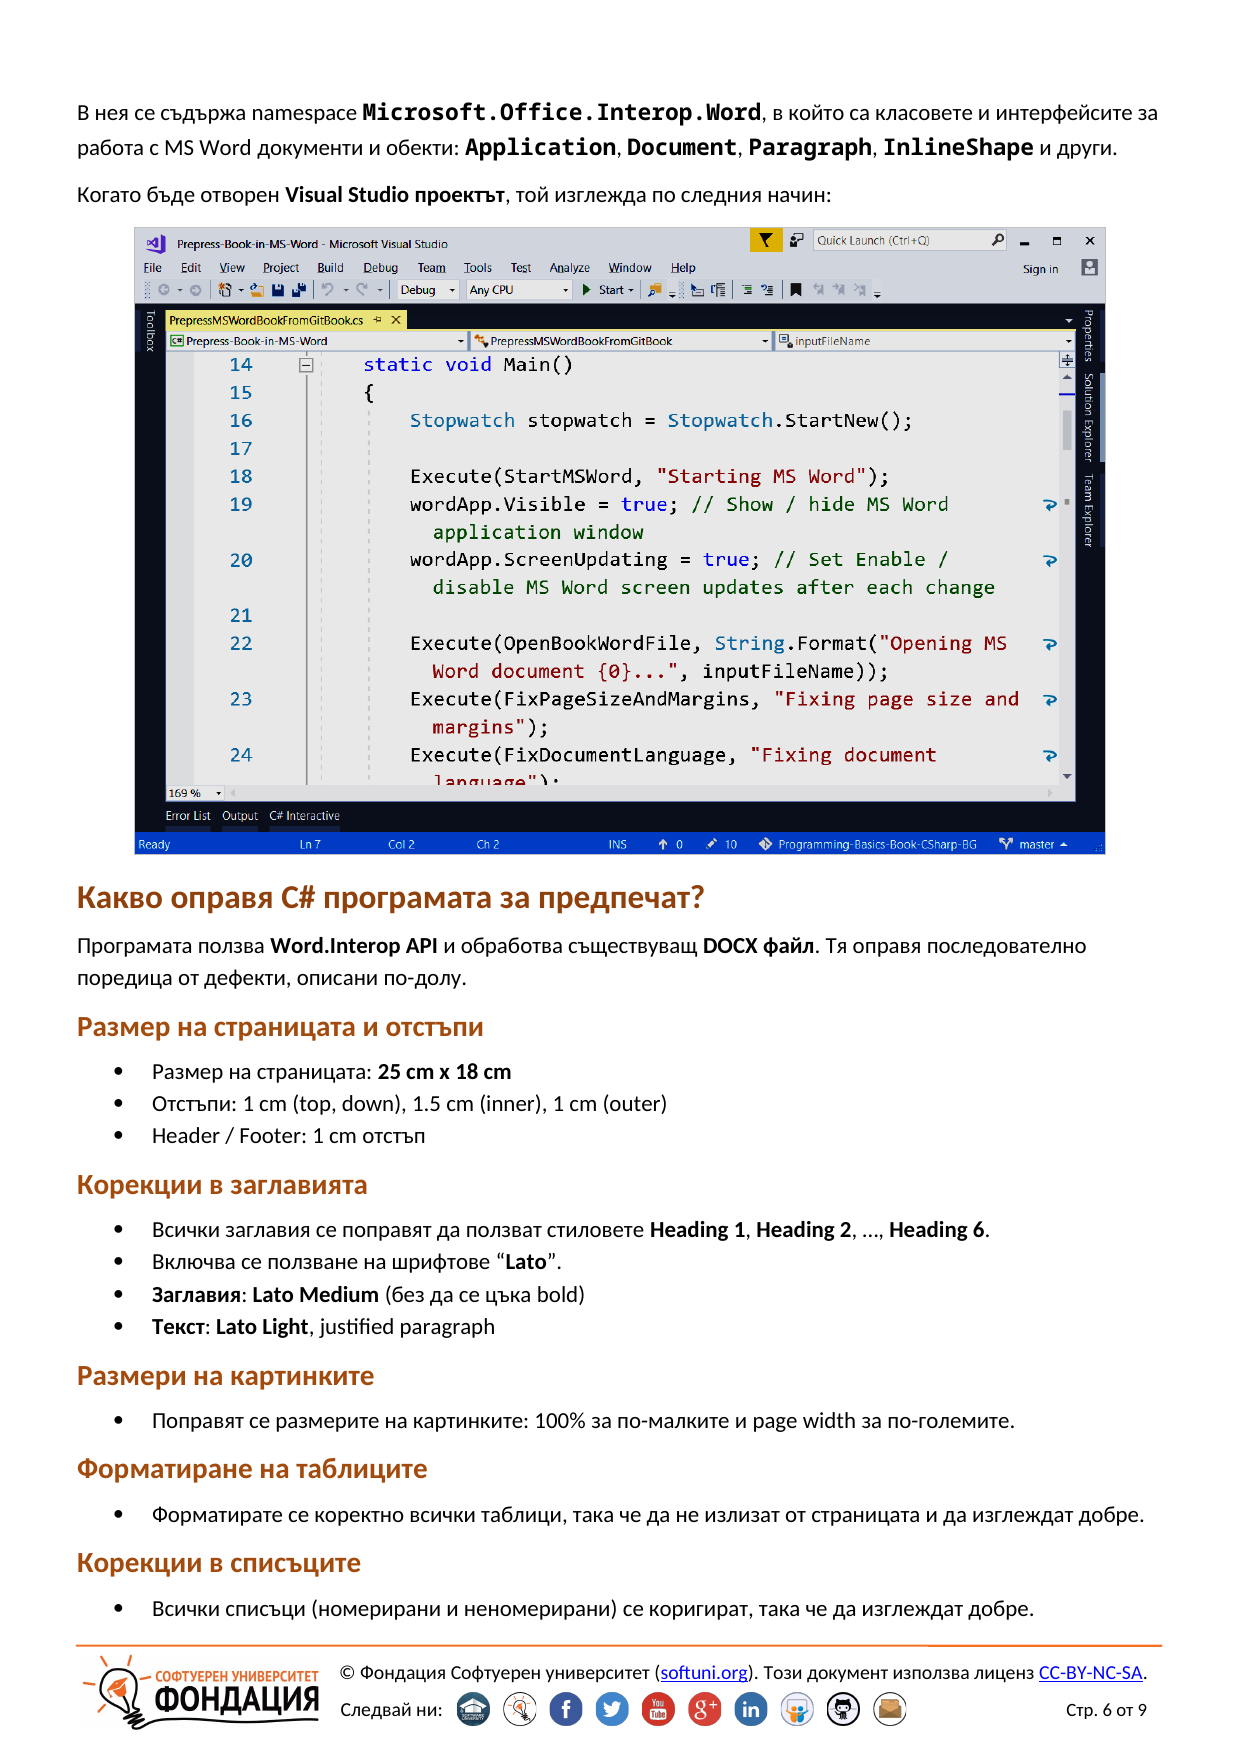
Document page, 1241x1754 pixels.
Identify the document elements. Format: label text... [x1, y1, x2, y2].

picture [503, 1692, 537, 1726]
subtitle Форматиране на таблиците [77, 1451, 1163, 1486]
list Отстъпи: 1 cm (top, down), 1.5 cm (inner), 1 cm (outer) [114, 1089, 1163, 1117]
subtitle Размери на картинките [77, 1357, 1163, 1392]
list Форматирате се коректно всички таблици, така че да не излизат от страницата и да изглеждат добре. [114, 1500, 1163, 1528]
subtitle Какво оправя C# програмата за предпечат? [77, 876, 1163, 916]
picture [873, 1692, 907, 1726]
subtitle Корекции в заглавията [77, 1166, 1163, 1202]
picture [457, 1692, 490, 1726]
picture [688, 1692, 722, 1726]
list Всички заглавия се поправят да ползват стиловете Heading 1, Heading 2, …, Heading 6. [114, 1215, 1163, 1243]
text В нея се съдържа namespace Microsoft.Office.Interop.Word, в който са класовете и интерфейсите за работа с MS Word документи и обекти: Application, Document, Paragraph, InlineShape и други. [77, 95, 1163, 163]
list Включва се ползване на шрифтове “Lato”. [114, 1247, 1163, 1276]
picture [734, 1692, 768, 1726]
list Размер на страницата: 25 cm x 18 cm [114, 1057, 1163, 1085]
list Заглавия: Lato Medium (без да се цъка bold) [114, 1280, 1163, 1308]
picture [595, 1692, 629, 1726]
subtitle Корекции в списъците [77, 1544, 1163, 1580]
text Програмата ползва Word.Interop API и обработва съществуващ DOCX файл. Тя оправя последователно поредица от дефекти, описани по-долу. [77, 931, 1163, 991]
list Header / Footer: 1 cm отстъп [114, 1121, 1163, 1149]
picture [780, 1692, 814, 1726]
subtitle Размер на страницата и отстъпи [77, 1008, 1163, 1043]
list Текст: Lato Light, justified paragraph [114, 1312, 1163, 1340]
picture [82, 1654, 319, 1730]
picture [827, 1692, 860, 1726]
list Поправят се размерите на картинките: 100% за по-малките и page width за по-големите. [114, 1406, 1163, 1434]
picture [135, 228, 1105, 854]
picture [642, 1692, 675, 1726]
text Когато бъде отворен Visual Studio проектът, той изглежда по следния начин: [77, 180, 1163, 208]
picture [549, 1692, 583, 1726]
list Всички списъци (номерирани и неномерирани) се коригират, така че да изглеждат добре. [114, 1594, 1163, 1622]
